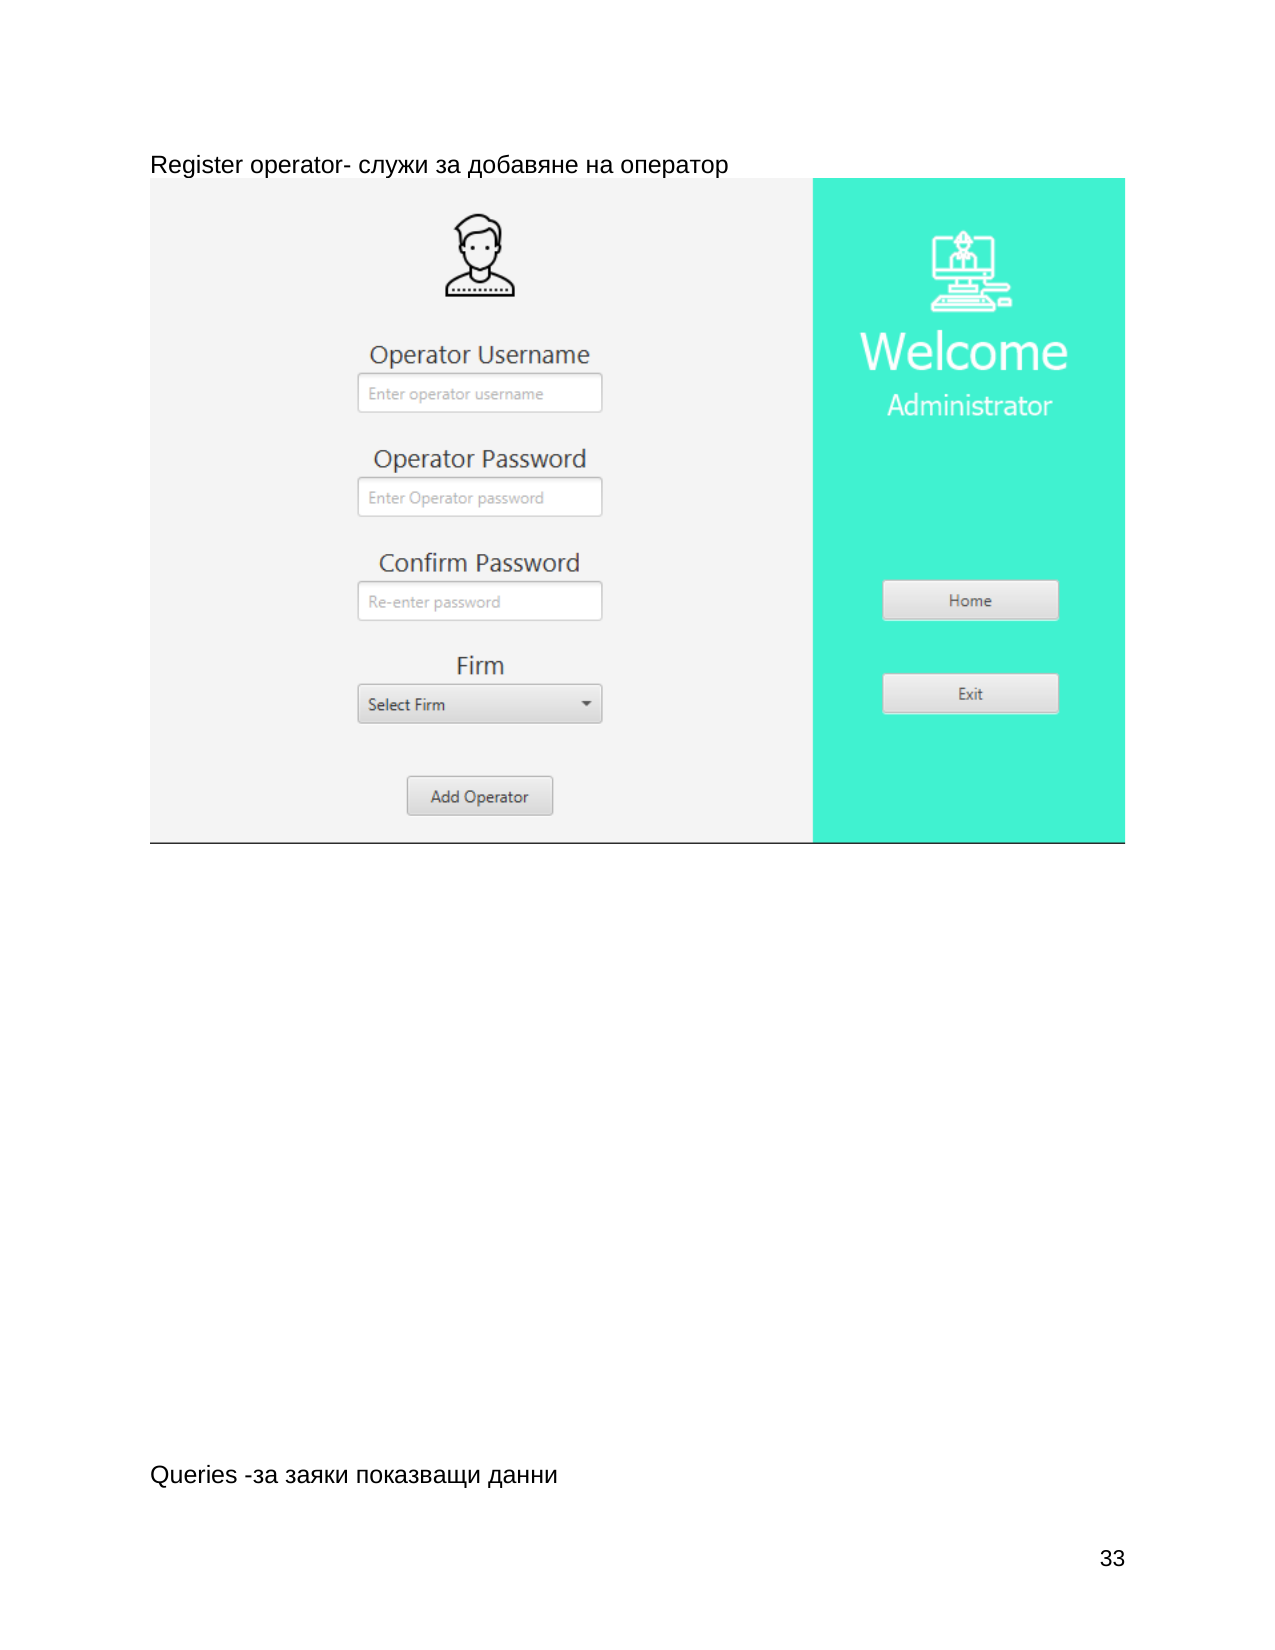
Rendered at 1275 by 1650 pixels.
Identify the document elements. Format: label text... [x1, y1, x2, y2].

text Register operator- служи за добавяне на оператор [150, 150, 1125, 178]
picture [150, 178, 1125, 844]
text Queries -за заяки показващи данни [150, 1459, 1125, 1488]
